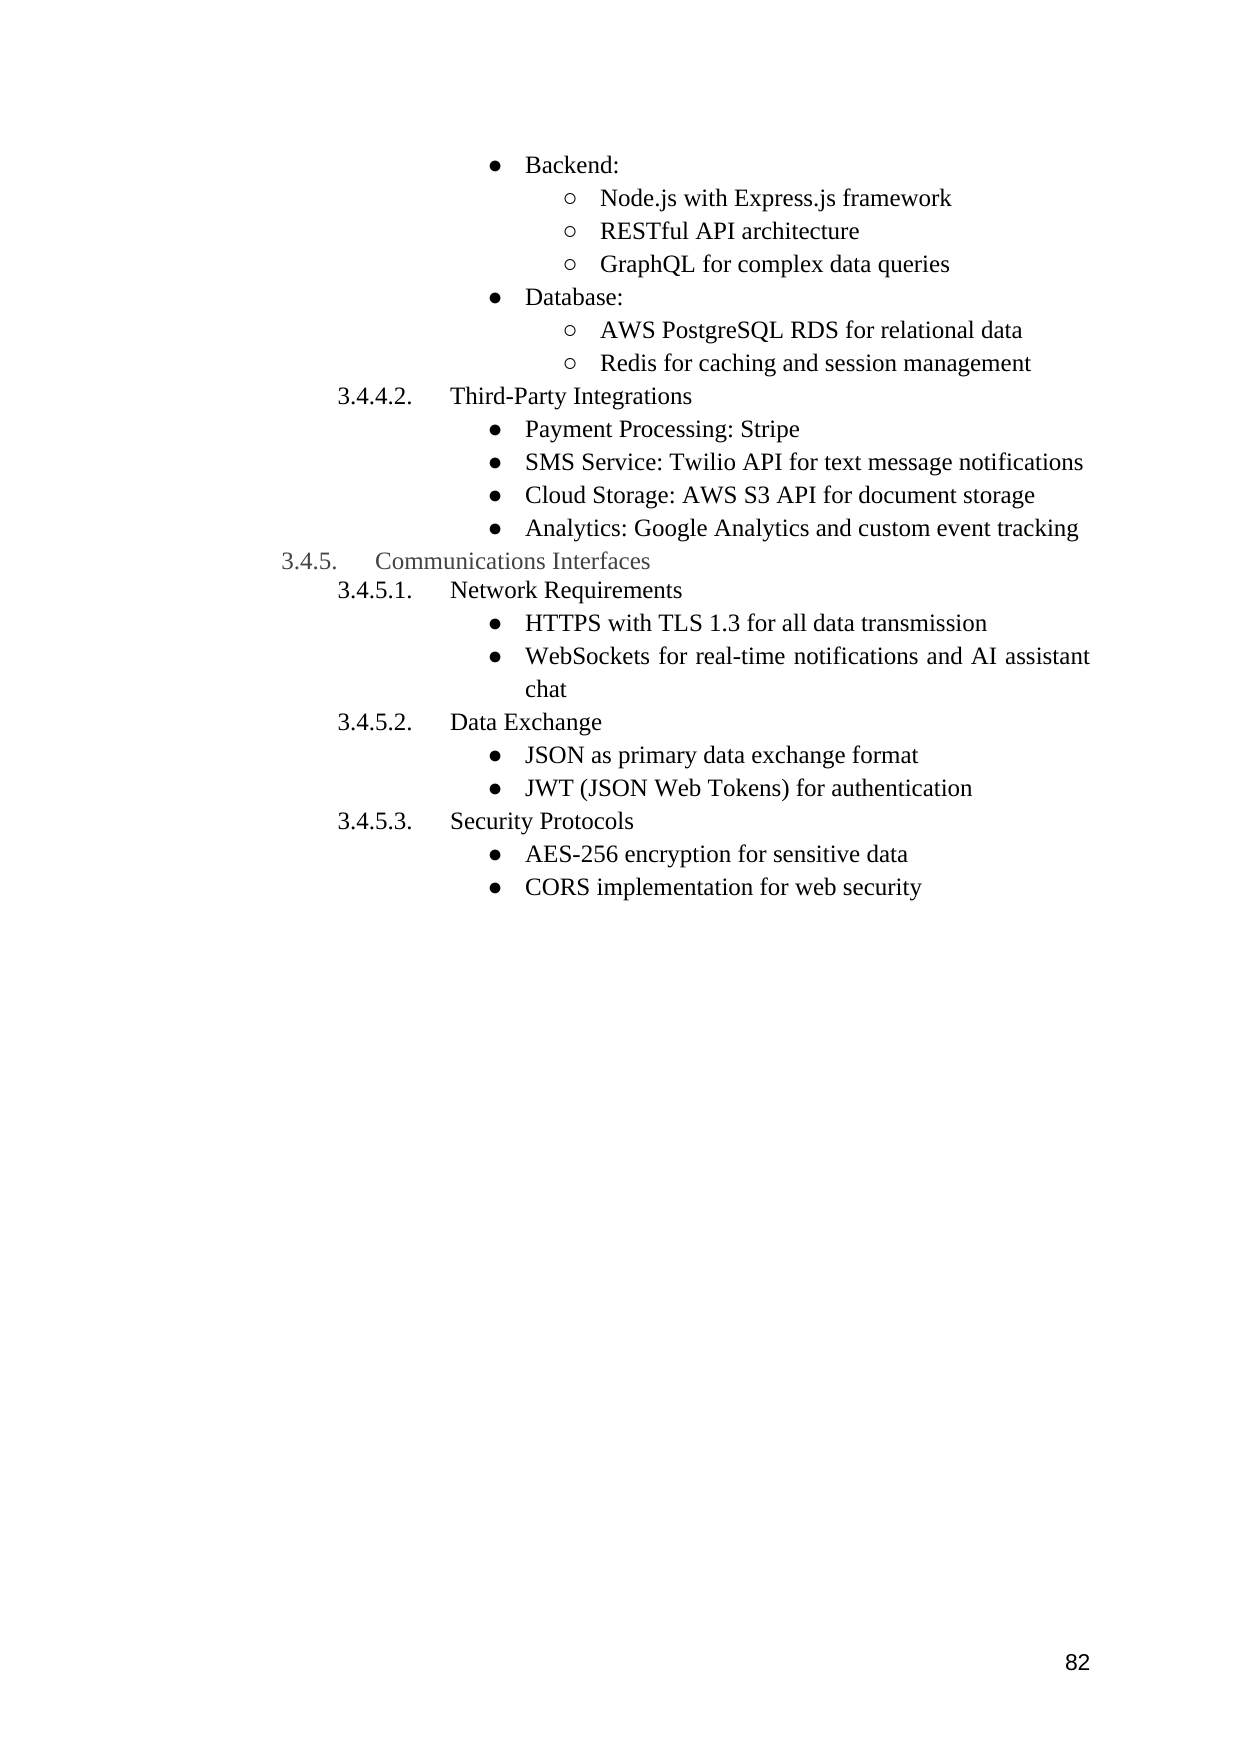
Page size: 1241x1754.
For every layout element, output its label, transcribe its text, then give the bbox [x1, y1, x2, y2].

list Analytics: Google Analytics and custom event tracking [487, 513, 1090, 542]
list JSON as primary data exchange format [487, 740, 1090, 769]
list Backend: [487, 150, 1090, 179]
list Cloud Storage: AWS S3 API for document storage [487, 480, 1090, 509]
list CORS implementation for web security [487, 872, 1090, 901]
list Third-Party Integrations [412, 381, 1090, 410]
list Data Exchange [412, 707, 1090, 736]
list AWS PostgreSQL RDS for relational data [562, 315, 1090, 344]
list GraphQL for complex data queries [562, 249, 1090, 278]
list HTTPS with TLS 1.3 for all data transmission [487, 608, 1090, 637]
list Node.js with Express.js framework [562, 183, 1090, 212]
list RESTful API architecture [562, 216, 1090, 245]
list AES-256 encryption for sensitive data [487, 839, 1090, 868]
list JWT (JSON Web Tokens) for authentication [487, 773, 1090, 802]
list WebSockets for real-time notifications and AI assistant chat [487, 641, 1090, 703]
list Database: [487, 282, 1090, 311]
list Redis for caching and session management [562, 348, 1090, 377]
list SMS Service: Twilio API for text message notifications [487, 447, 1090, 476]
list Security Protocols [412, 806, 1090, 835]
list Network Requirements [412, 575, 1090, 604]
list Payment Processing: Stripe [487, 414, 1090, 443]
subtitle Communications Interfaces [337, 546, 1090, 575]
